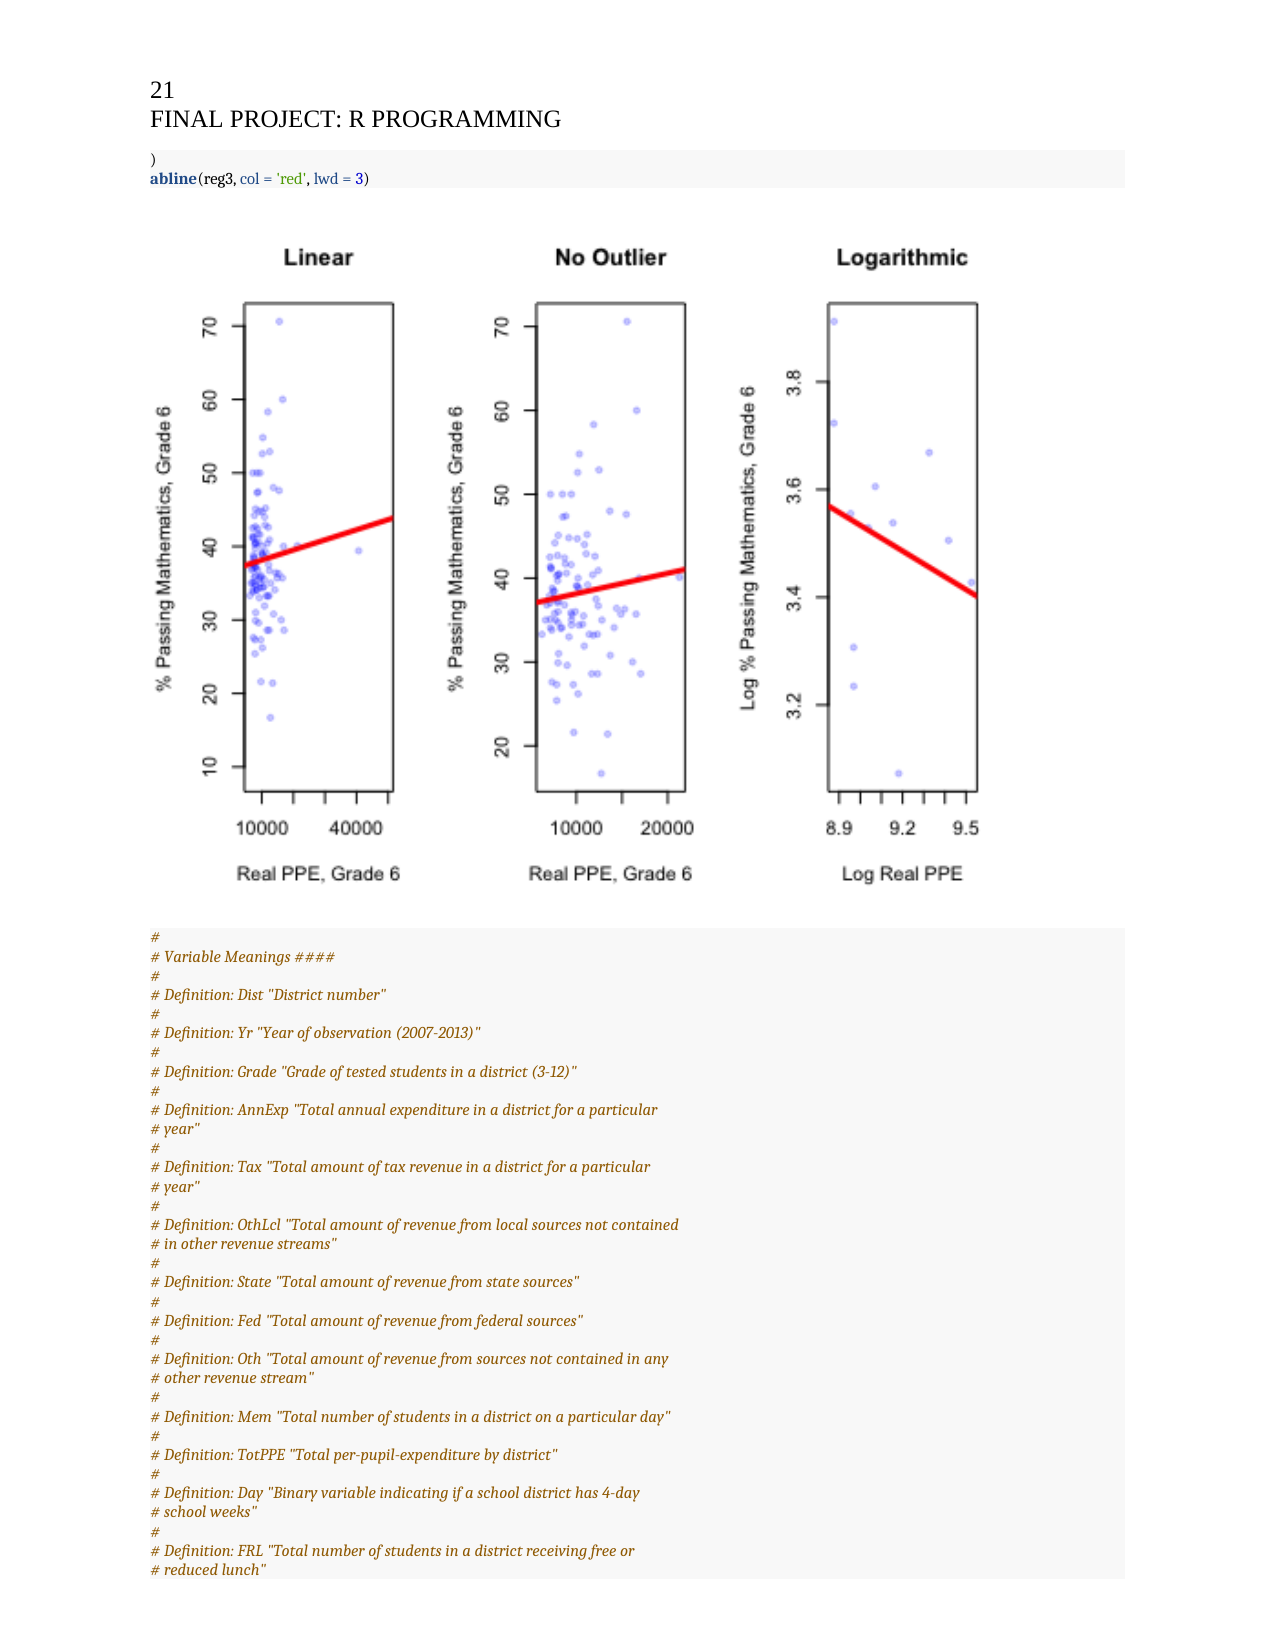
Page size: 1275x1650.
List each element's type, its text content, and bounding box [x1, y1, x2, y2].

picture [150, 209, 1025, 910]
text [150, 928, 1125, 1579]
